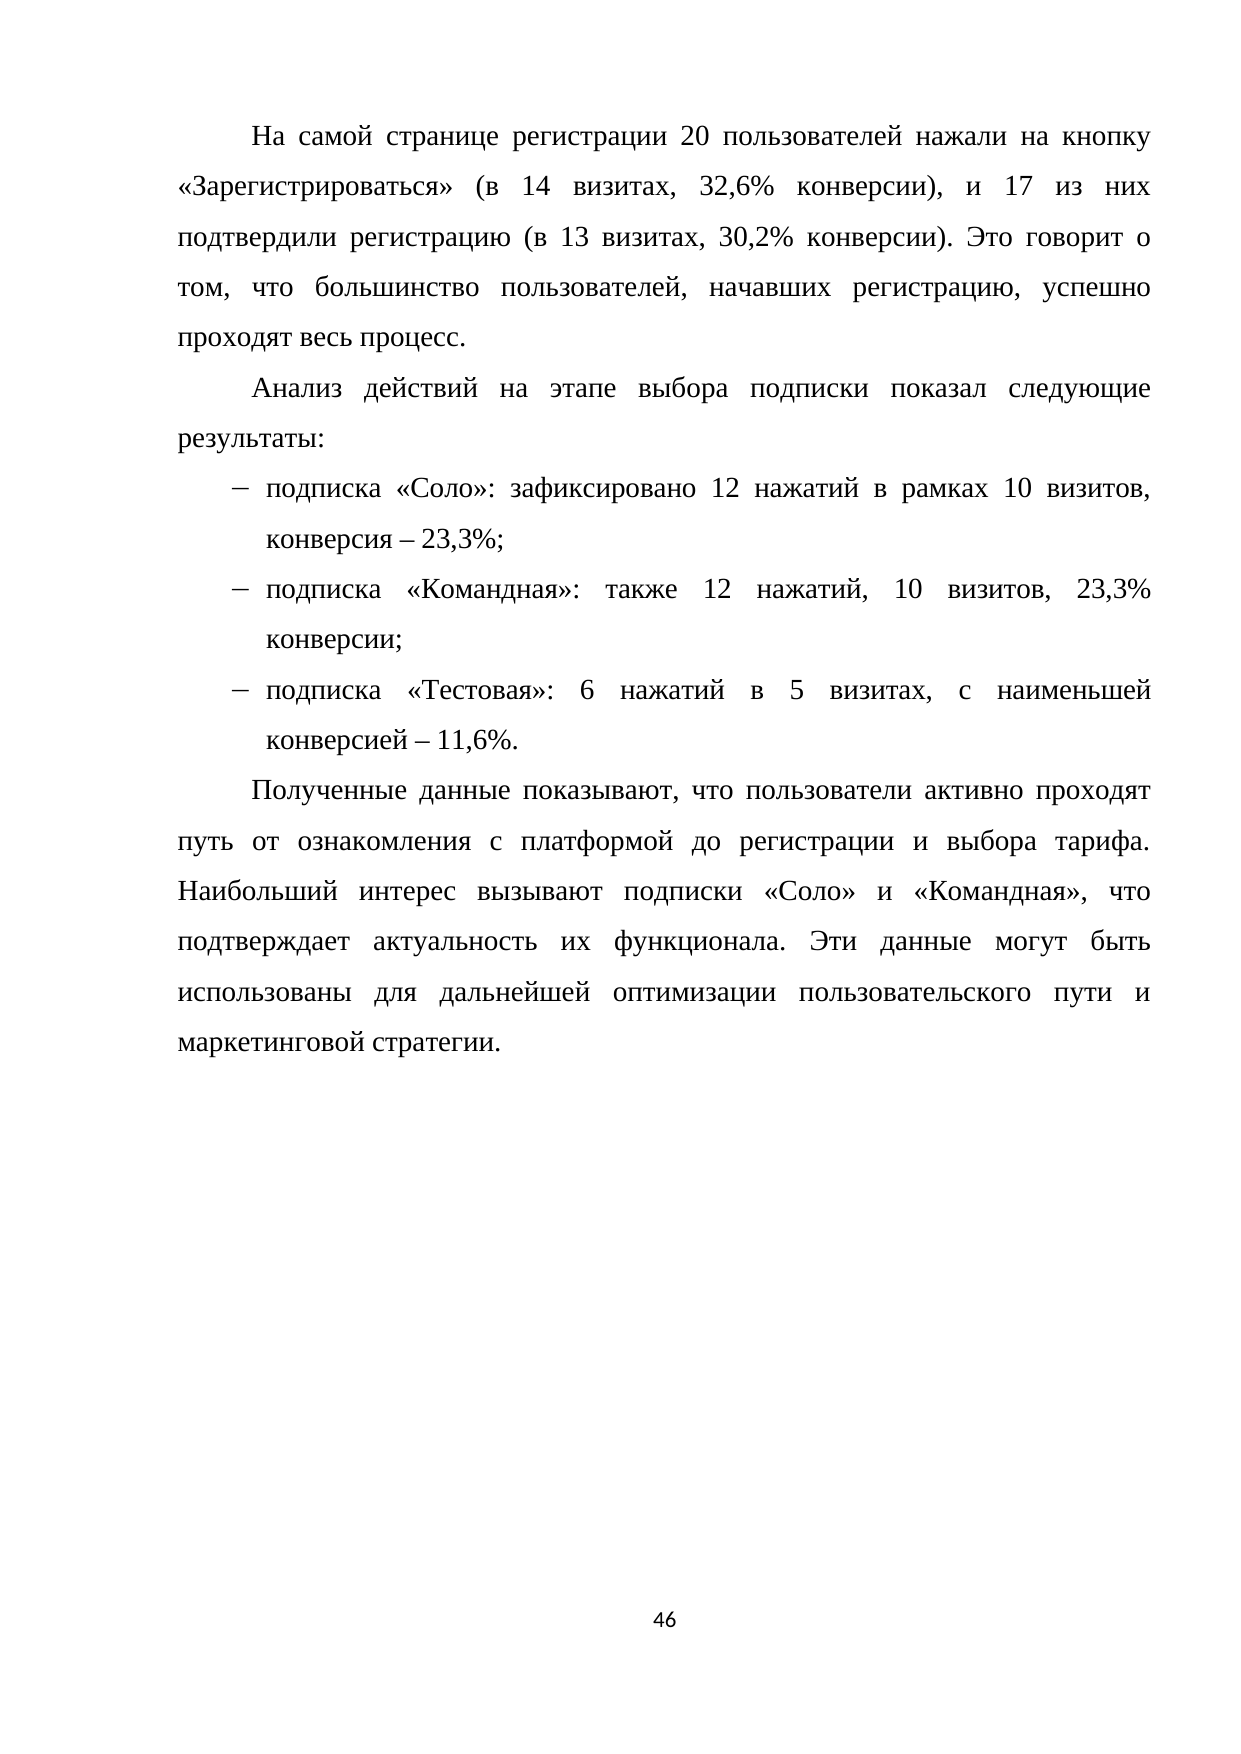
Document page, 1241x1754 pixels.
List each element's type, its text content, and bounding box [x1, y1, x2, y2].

text На самой странице регистрации 20 пользователей нажали на кнопку «Зарегистрироваться» (в 14 визитах, 32,6% конверсии), и 17 из них подтвердили регистрацию (в 13 визитах, 30,2% конверсии). Это говорит о том, что большинство пользователей, начавших регистрацию, успешно проходят весь процесс. [177, 118, 1152, 353]
text подписка «Соло»: зафиксировано 12 нажатий в рамках 10 визитов, конверсия – 23,3%; [228, 470, 1152, 554]
text Анализ действий на этапе выбора подписки показал следующие результаты: [177, 370, 1152, 453]
text Полученные данные показывают, что пользователи активно проходят путь от ознакомления с платформой до регистрации и выбора тарифа. Наибольший интерес вызывают подписки «Соло» и «Командная», что подтверждает актуальность их функционала. Эти данные могут быть использованы для дальнейшей оптимизации пользовательского пути и маркетинговой стратегии. [177, 772, 1152, 1058]
text подписка «Тестовая»: 6 нажатий в 5 визитах, с наименьшей конверсией – 11,6%. [228, 672, 1152, 756]
text подписка «Командная»: также 12 нажатий, 10 визитов, 23,3% конверсии; [228, 571, 1152, 655]
